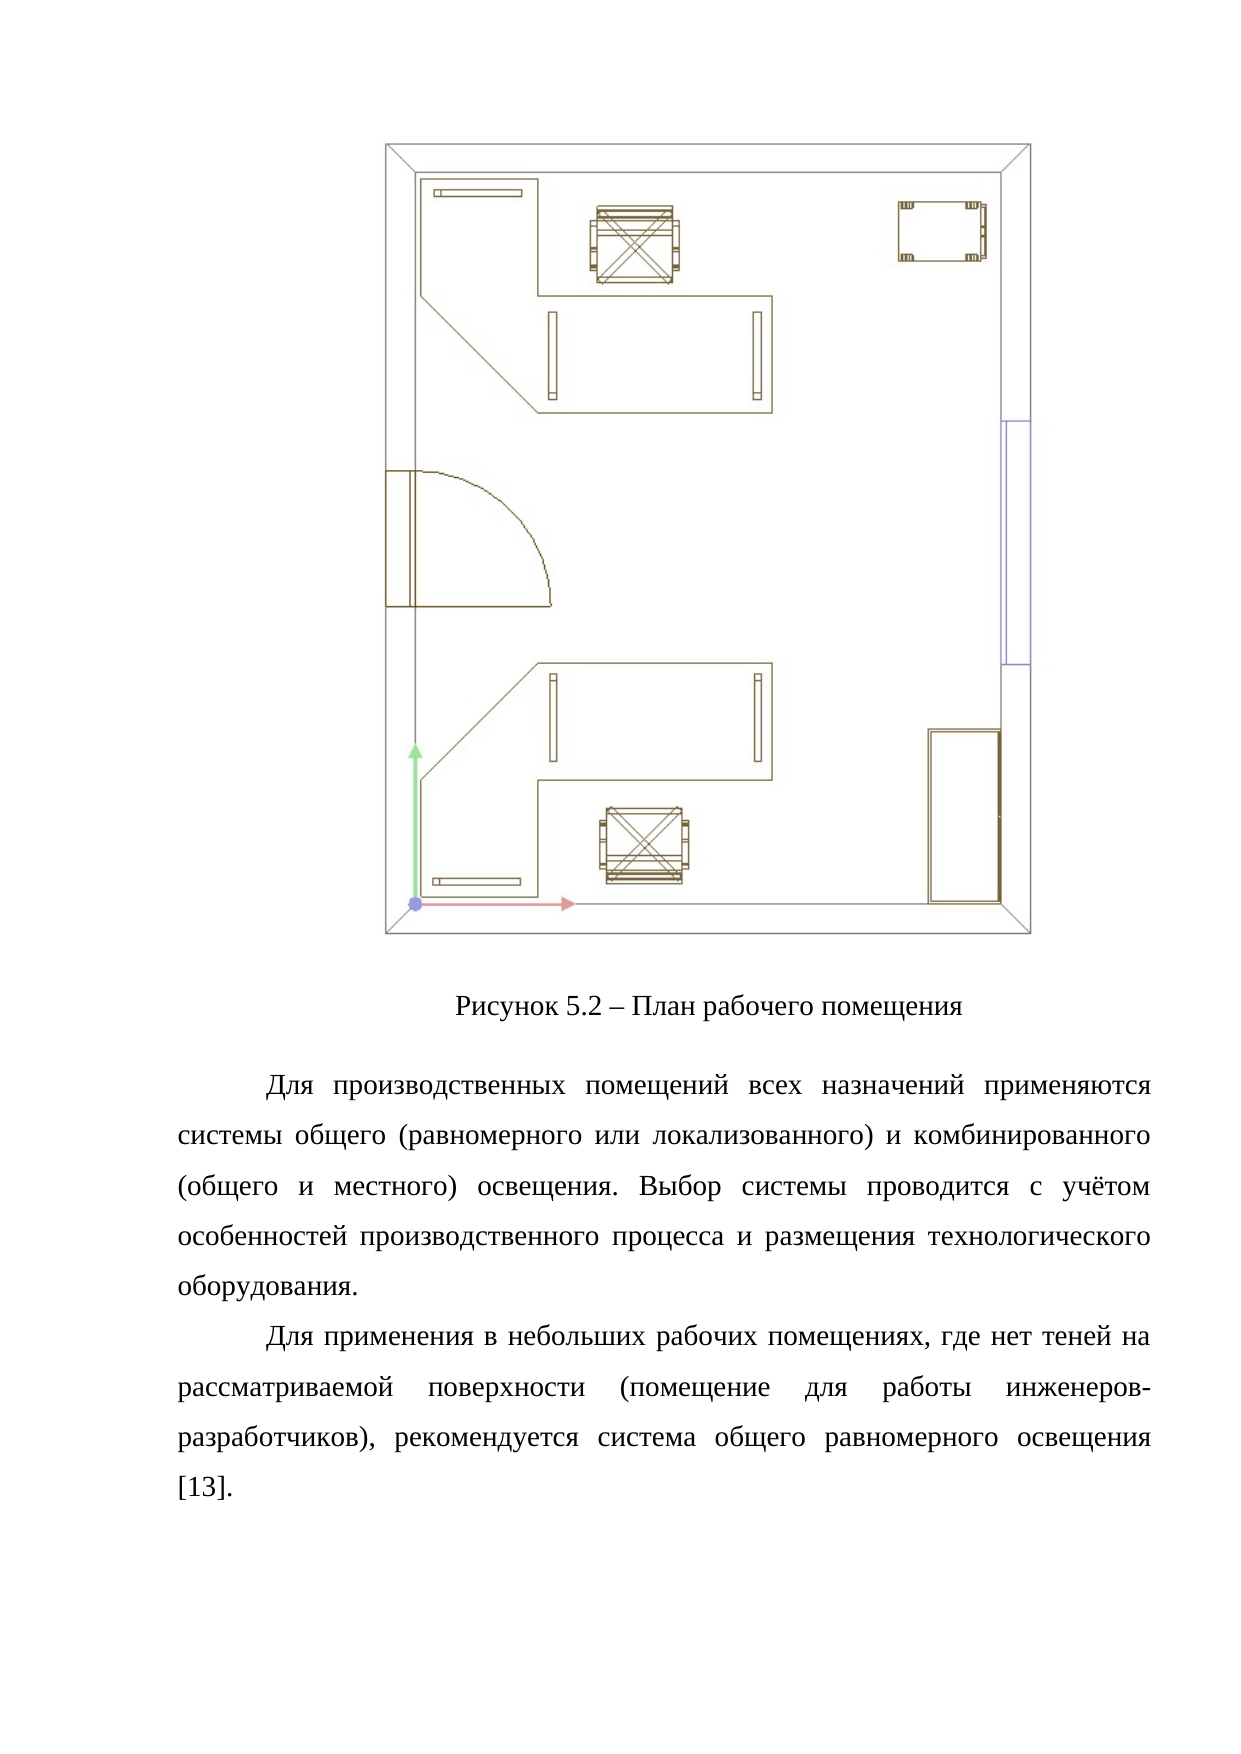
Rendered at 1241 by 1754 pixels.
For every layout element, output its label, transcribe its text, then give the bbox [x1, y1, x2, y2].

text Для производственных помещений всех назначений применяются системы общего (равномерного или локализованного) и комбинированного (общего и местного) освещения. Выбор системы проводится с учётом особенностей производственного процесса и размещения технологического оборудования. [177, 1067, 1152, 1302]
text Для применения в небольших рабочих помещениях, где нет теней на рассматриваемой поверхности (помещение для работы инженеров-разработчиков), рекомендуется система общего равномерного освещения [13]. [177, 1318, 1152, 1503]
text Рисунок 5.2 – План рабочего помещения [177, 988, 1152, 1021]
picture [361, 118, 1057, 972]
